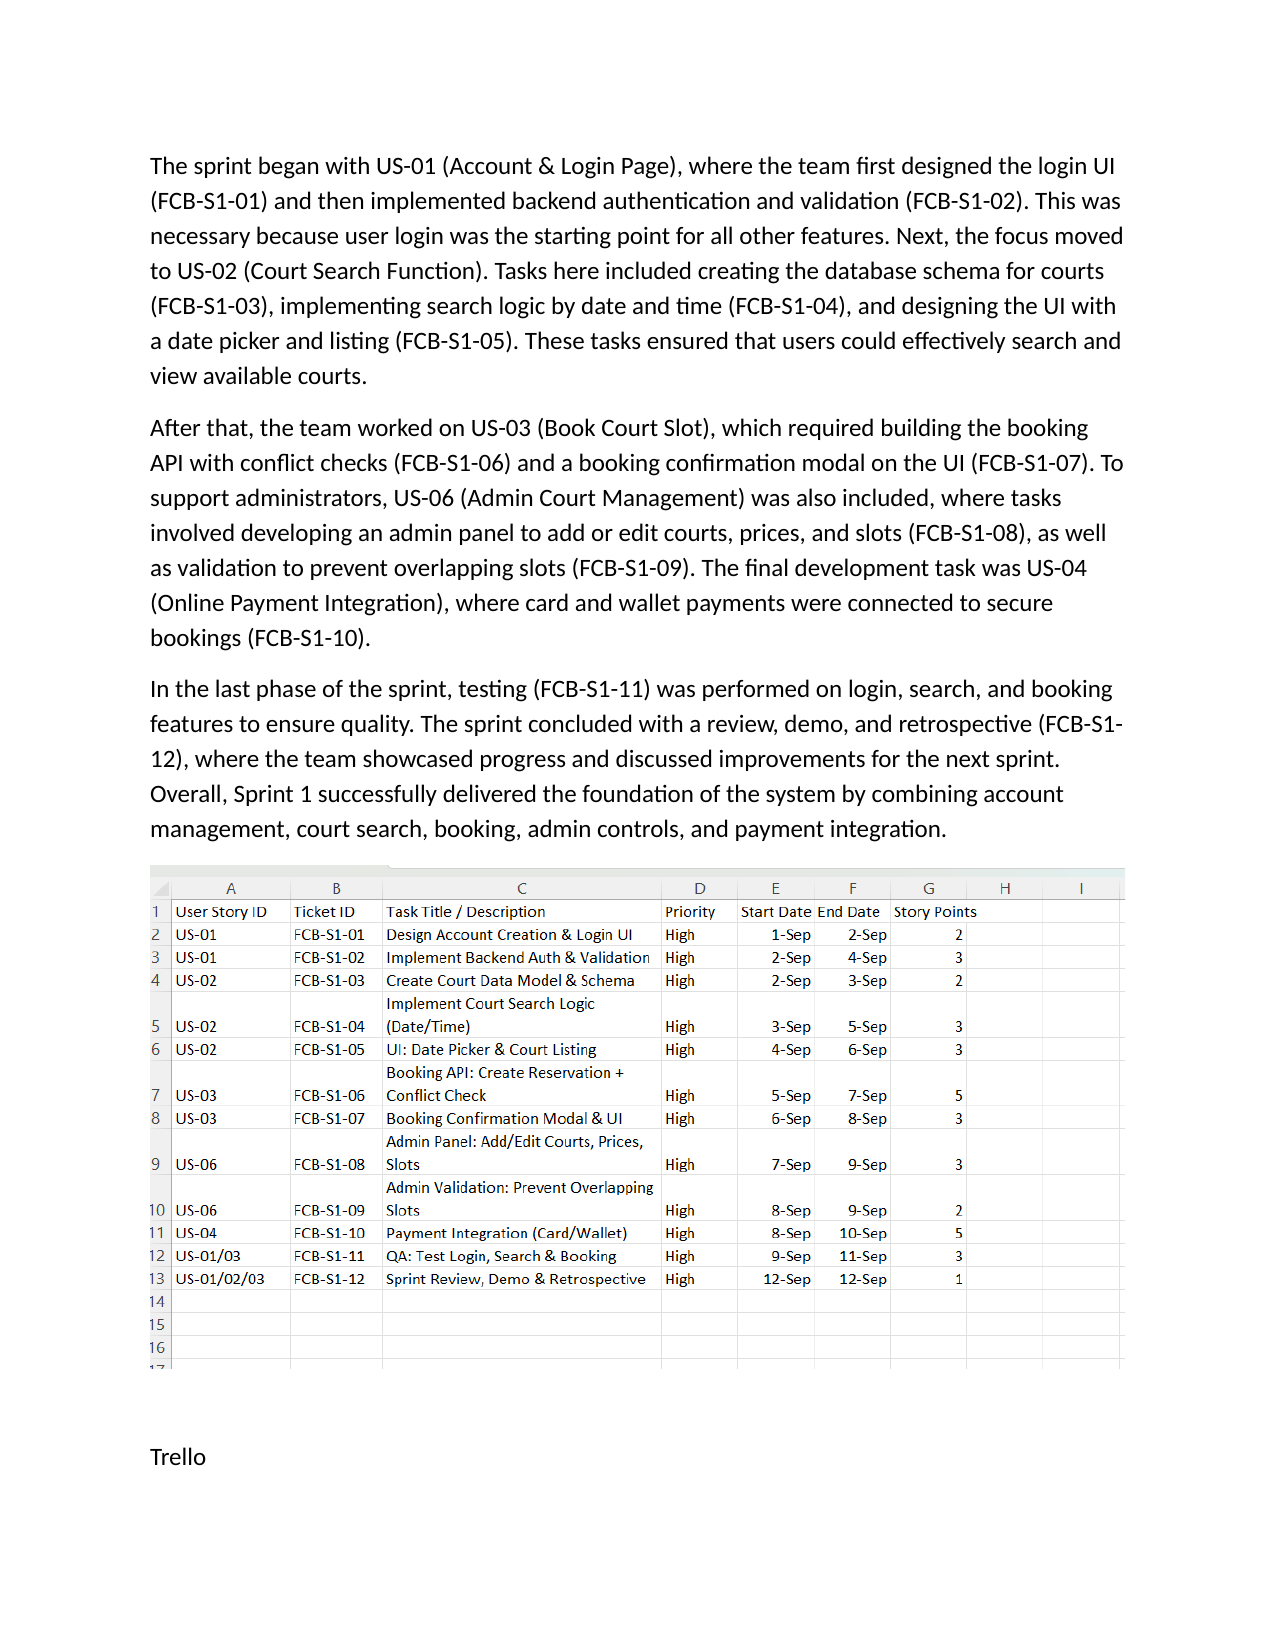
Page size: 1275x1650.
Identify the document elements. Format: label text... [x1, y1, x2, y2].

text Trello [150, 1441, 1125, 1472]
text In the last phase of the sprint, testing (FCB-S1-11) was performed on login, search, and booking features to ensure quality. The sprint concluded with a review, demo, and retrospective (FCB-S1-12), where the team showcased progress and discussed improvements for the next sprint. Overall, Sprint 1 successfully delivered the foundation of the system by combining account management, court search, booking, admin controls, and payment integration. [150, 673, 1125, 844]
text After that, the team worked on US-03 (Book Court Slot), which required building the booking API with conflict checks (FCB-S1-06) and a booking confirmation modal on the UI (FCB-S1-07). To support administrators, US-06 (Admin Court Management) was also included, where tasks involved developing an admin panel to add or edit courts, prices, and slots (FCB-S1-08), as well as validation to prevent overlapping slots (FCB-S1-09). The final development task was US-04 (Online Payment Integration), where card and wallet payments were connected to secure bookings (FCB-S1-10). [150, 412, 1125, 652]
text The sprint began with US-01 (Account & Login Page), where the team first designed the login UI (FCB-S1-01) and then implemented backend authentication and validation (FCB-S1-02). This was necessary because user login was the starting point for all other features. Next, the focus moved to US-02 (Court Search Function). Tasks here included creating the database schema for courts (FCB-S1-03), implementing search logic by date and time (FCB-S1-04), and designing the UI with a date picker and listing (FCB-S1-05). These tasks ensured that users could effectively search and view available courts. [150, 150, 1125, 391]
picture [150, 865, 1125, 1369]
